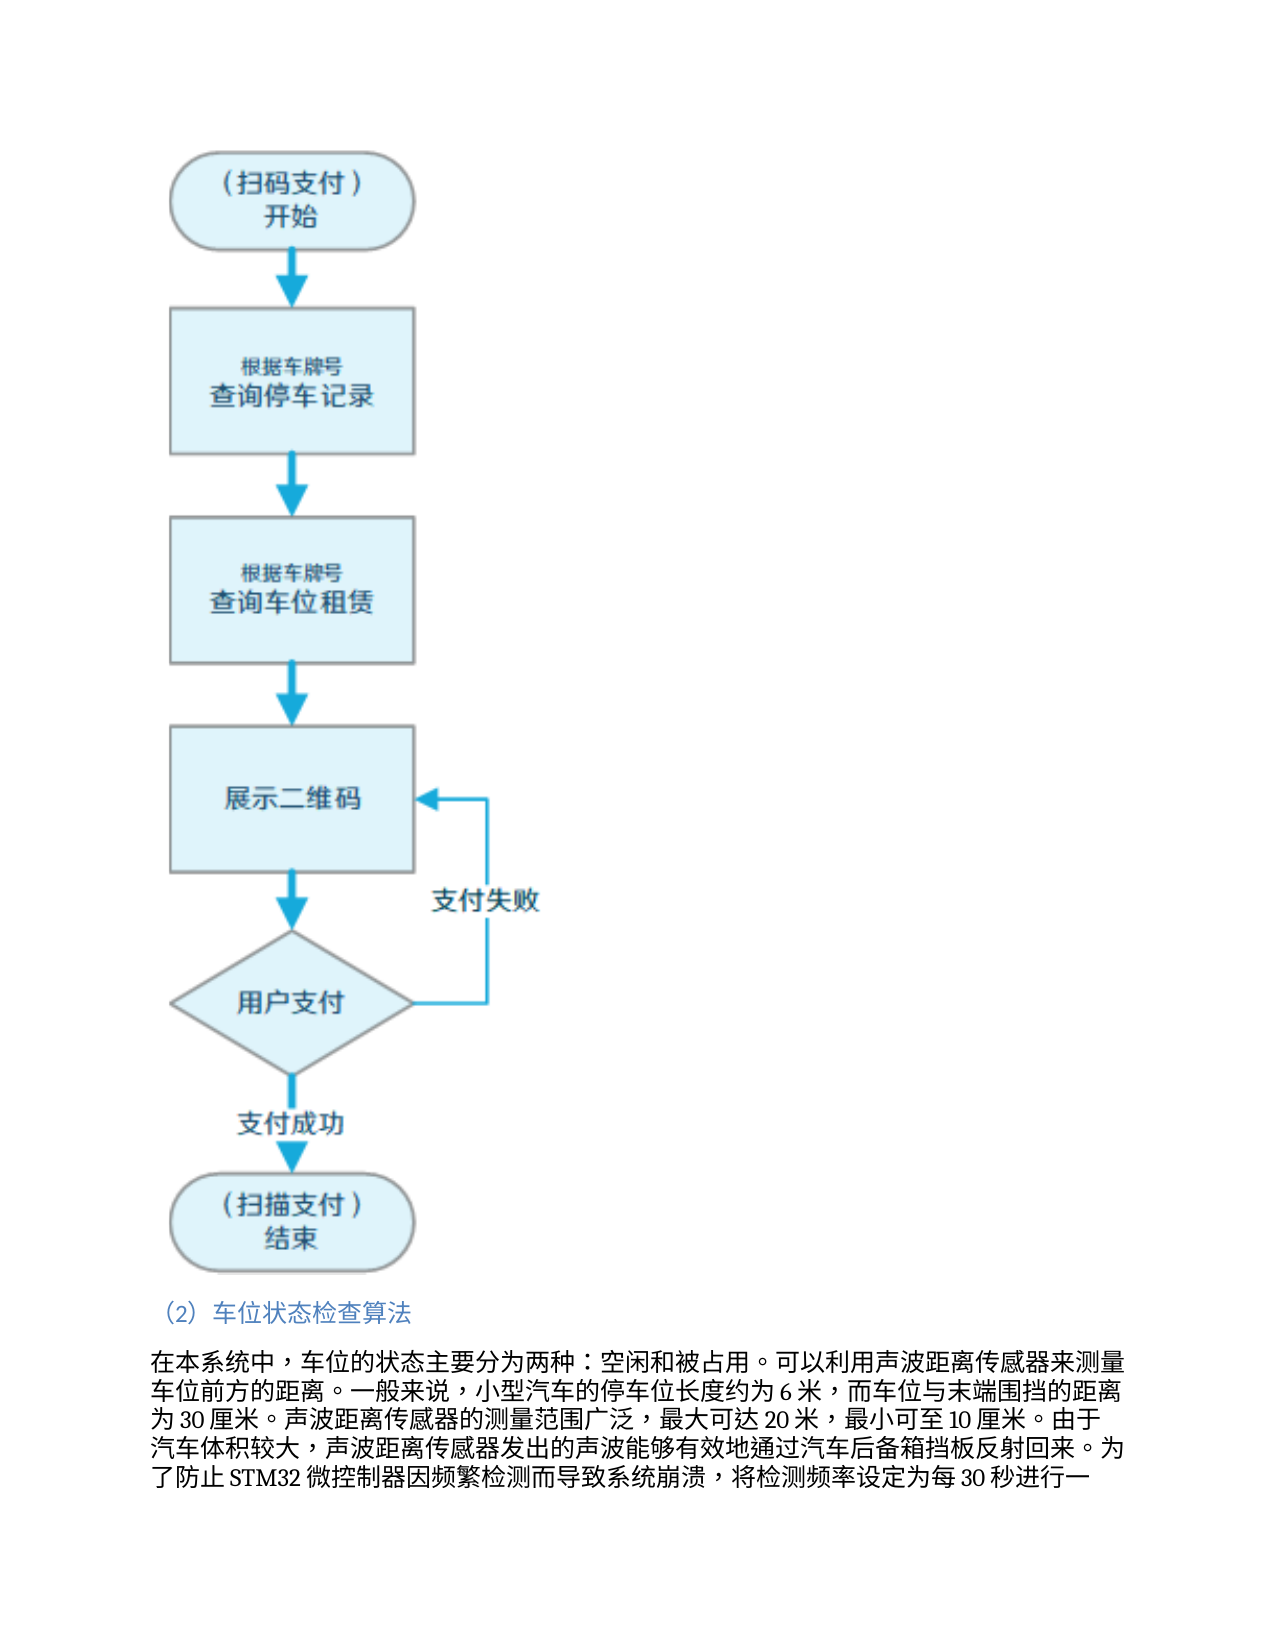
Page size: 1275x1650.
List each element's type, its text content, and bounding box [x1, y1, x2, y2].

subtitle （2）车位状态检查算法 [150, 1296, 1125, 1330]
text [150, 1349, 1125, 1492]
picture [168, 150, 557, 1275]
